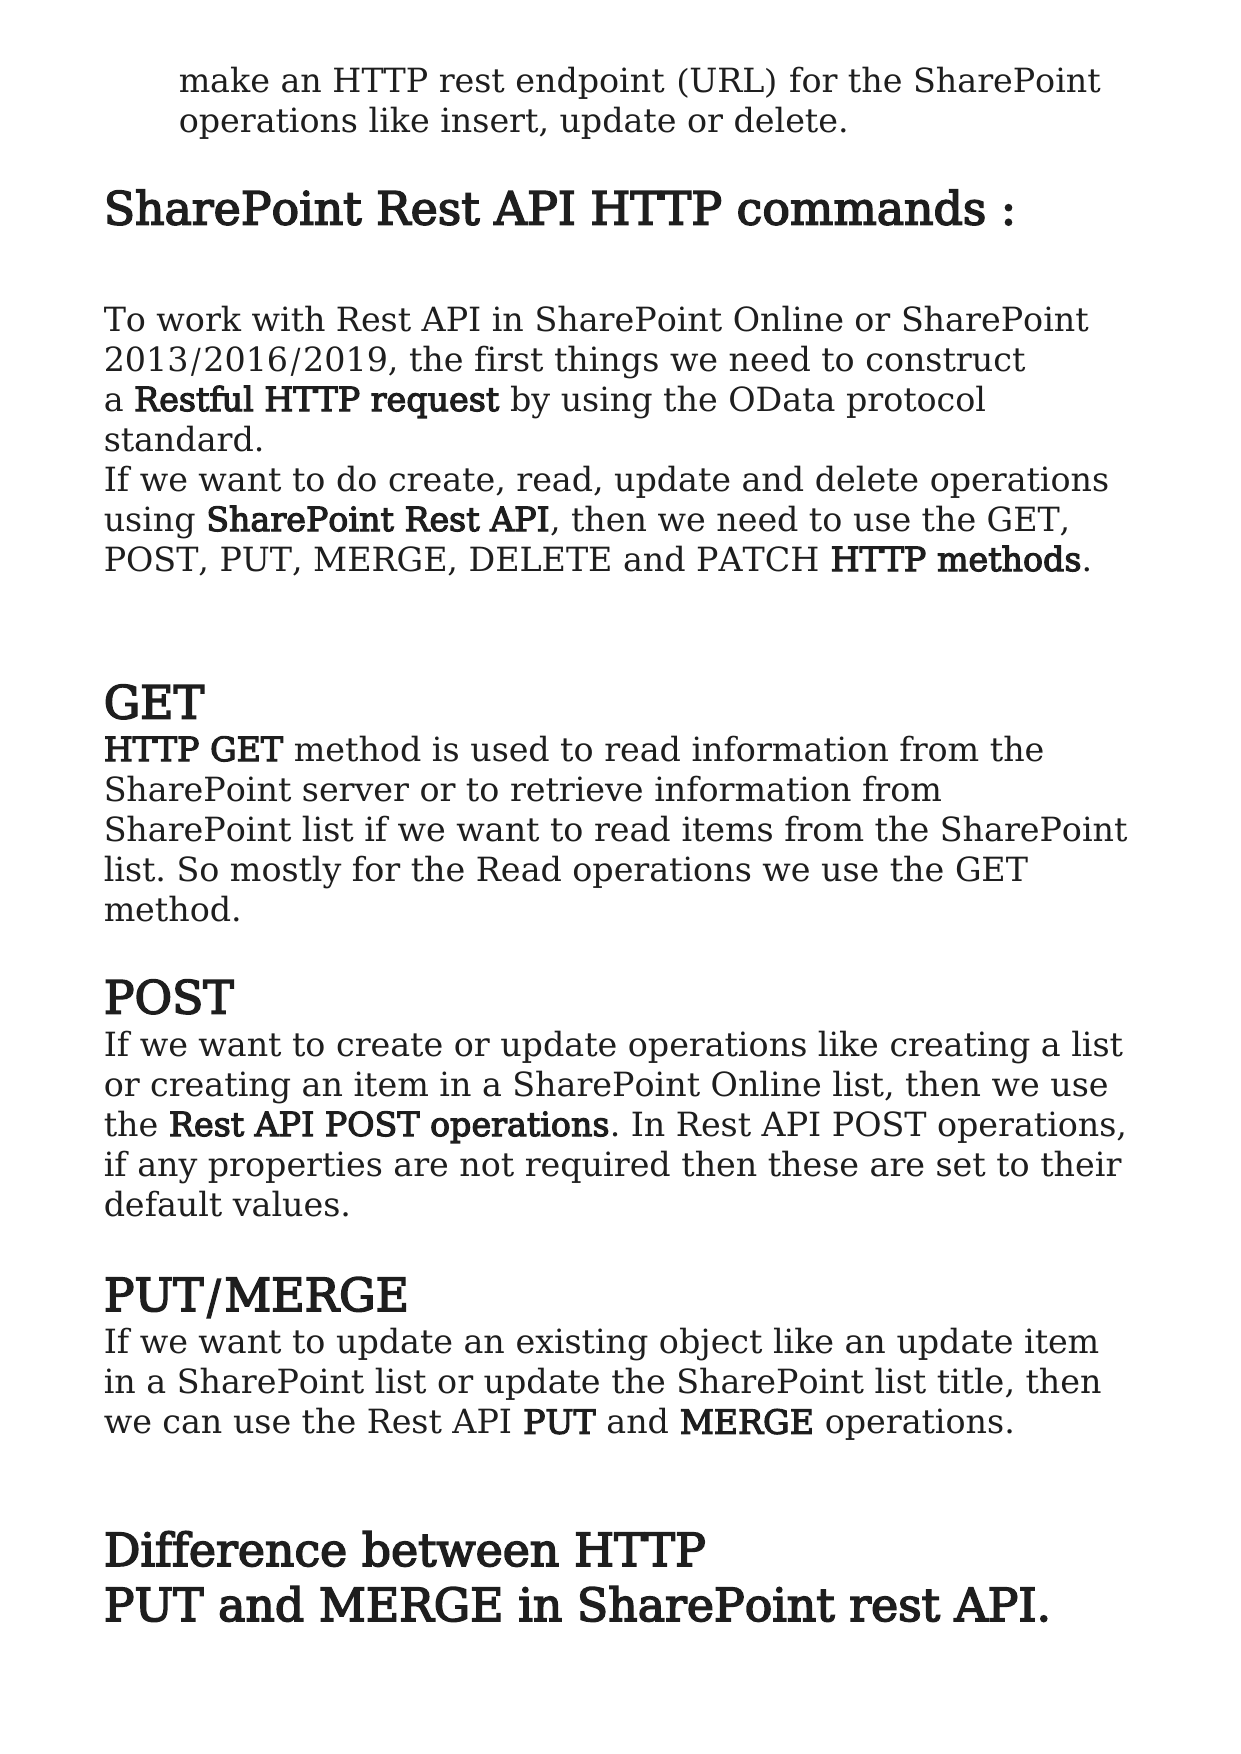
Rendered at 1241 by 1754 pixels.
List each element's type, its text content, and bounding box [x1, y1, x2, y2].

text If we want to update an existing object like an update item in a SharePoint list or update the SharePoint list title, then we can use the Rest API PUT and MERGE operations. [103, 1321, 1137, 1441]
text HTTP GET method is used to read information from the SharePoint server or to retrieve information from SharePoint list if we want to read items from the SharePoint list. So mostly for the Read operations we use the GET method. [103, 728, 1137, 928]
subtitle SharePoint Rest API HTTP commands : [103, 179, 1137, 234]
subtitle GET [103, 673, 1137, 728]
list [141, 59, 1137, 139]
text If we want to create or update operations like creating a list or creating an item in a SharePoint Online list, then we use the Rest API POST operations. In Rest API POST operations, if any properties are not required then these are set to their default values. [103, 1023, 1137, 1223]
subtitle PUT/MERGE [103, 1266, 1137, 1321]
subtitle POST [103, 968, 1137, 1023]
text To work with Rest API in SharePoint Online or SharePoint 2013/2016/2019, the first things we need to construct a Restful HTTP request by using the OData protocol standard. [103, 298, 1137, 458]
text Difference between HTTP PUT and MERGE in SharePoint rest API. [103, 1521, 1137, 1631]
text If we want to do create, read, update and delete operations using SharePoint Rest API, then we need to use the GET, POST, PUT, MERGE, DELETE and PATCH HTTP methods. [103, 458, 1137, 578]
